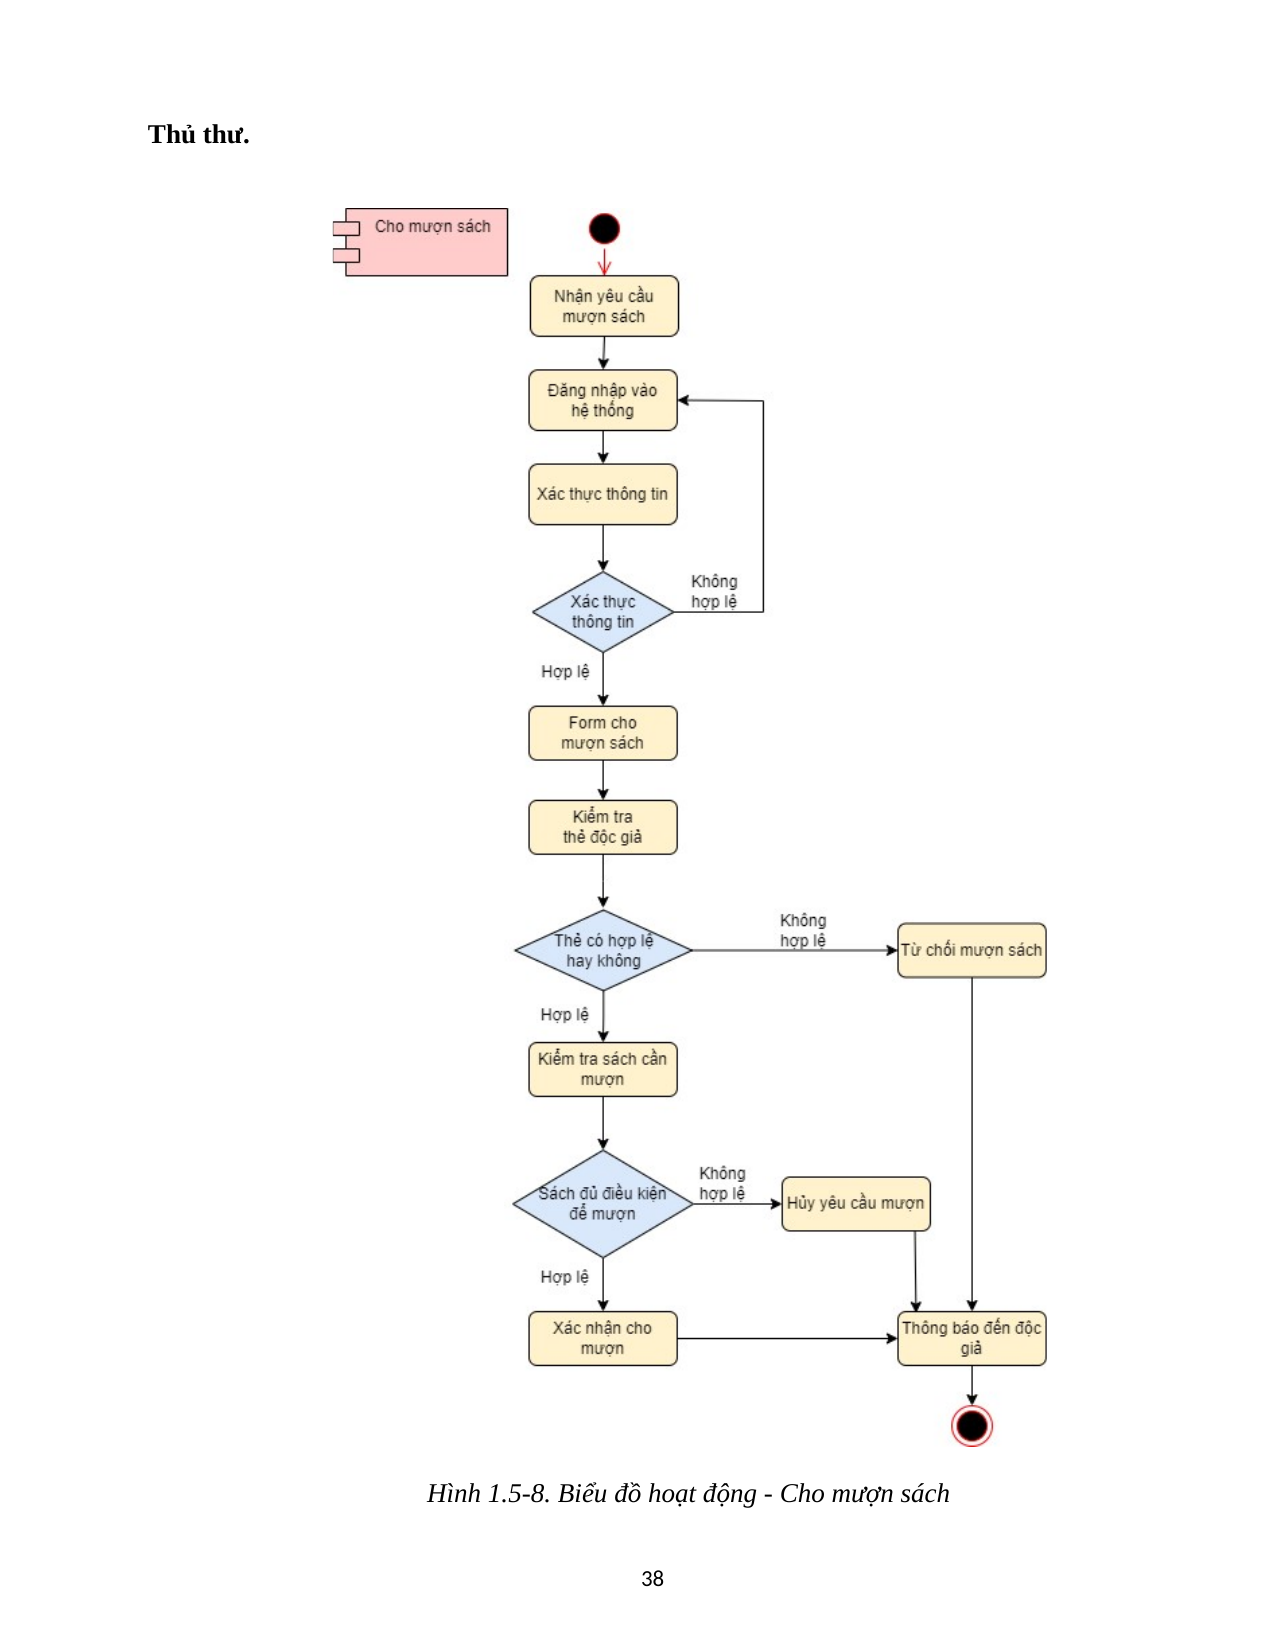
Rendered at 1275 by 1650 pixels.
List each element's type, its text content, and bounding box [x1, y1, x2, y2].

text Thủ thư. [148, 118, 1157, 149]
text Hình 1.5-8. Biểu đồ hoạt động - Cho mượn sách [223, 1478, 1157, 1509]
picture [332, 208, 1047, 1447]
